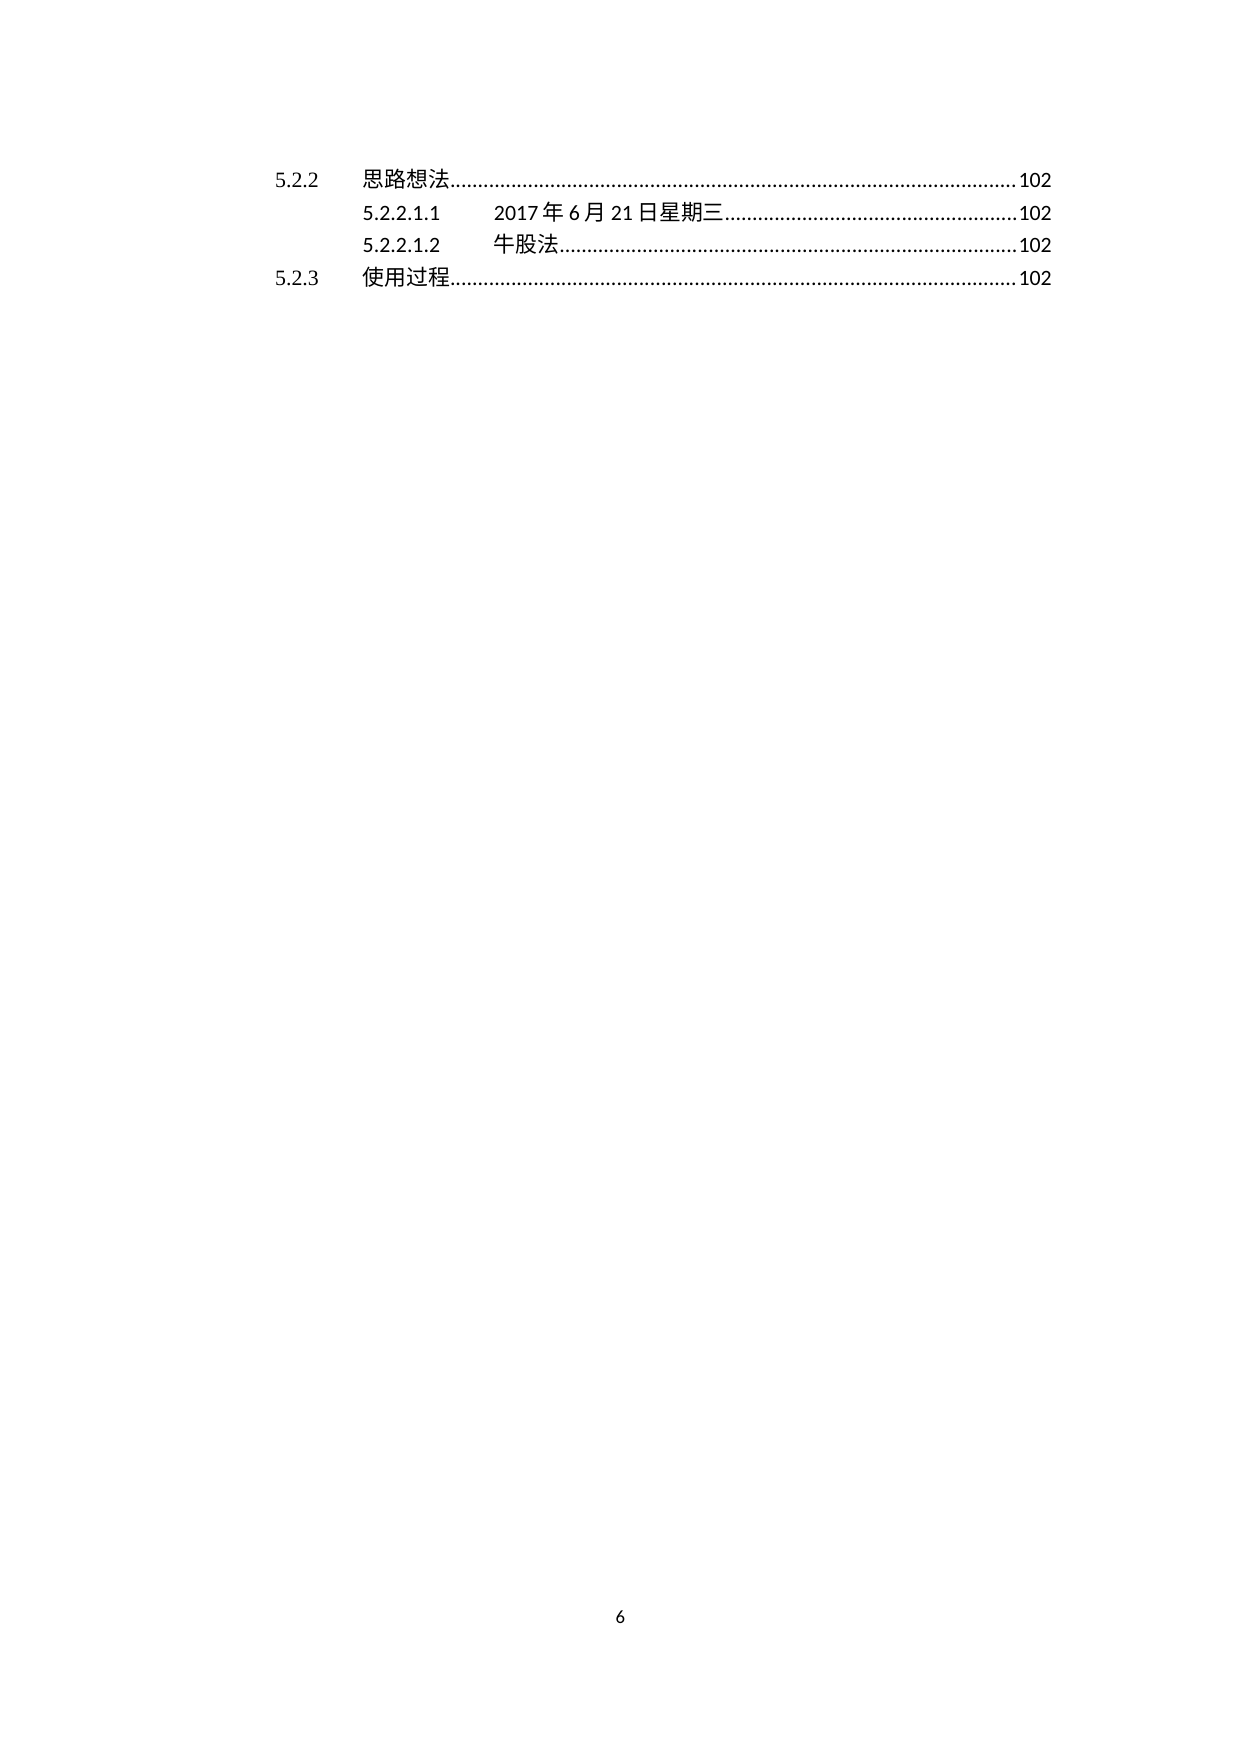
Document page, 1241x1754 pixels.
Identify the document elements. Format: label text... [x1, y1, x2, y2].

text 5.2.2.1.1 2017年6月21日星期三 102 [362, 194, 1053, 227]
text 5.2.2 思路想法 102 [275, 162, 1053, 194]
text 5.2.2.1.2 牛股法 102 [362, 227, 1053, 259]
text 5.2.3 使用过程 102 [275, 259, 1053, 292]
